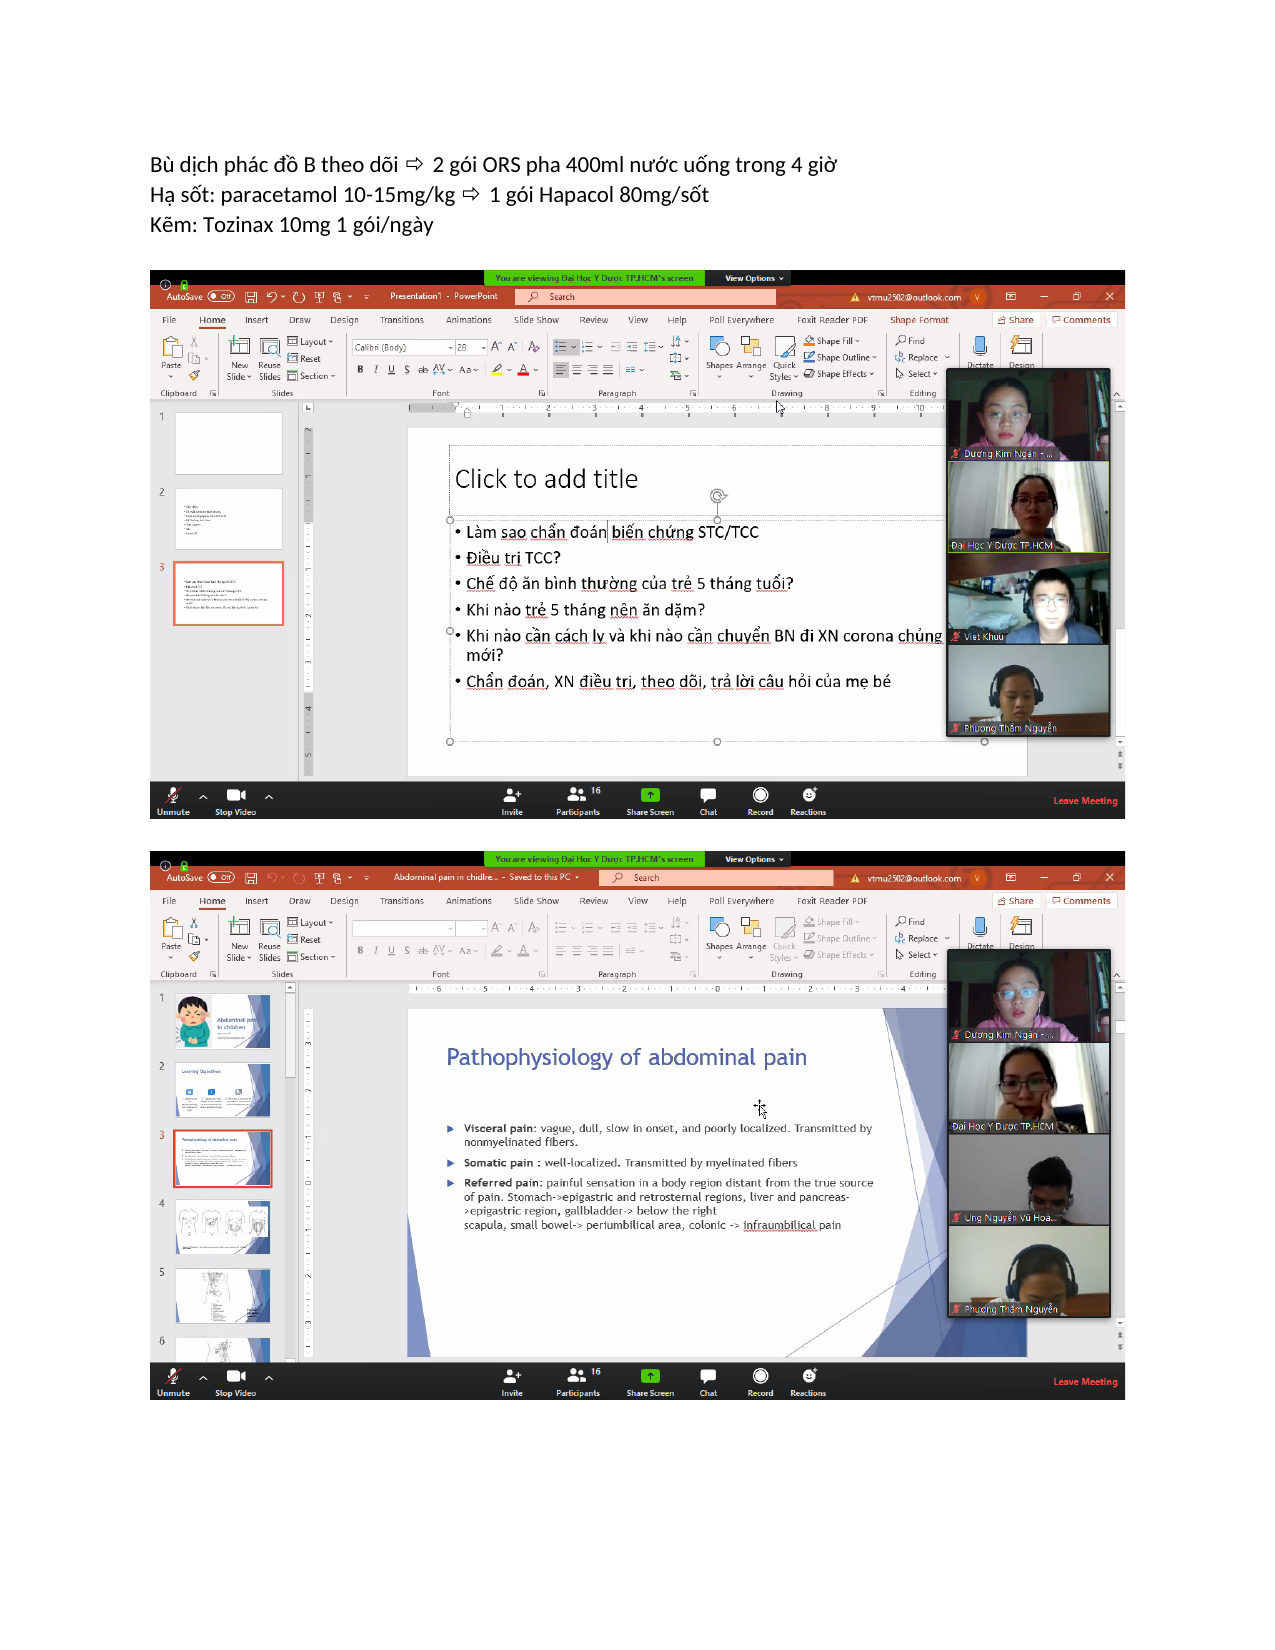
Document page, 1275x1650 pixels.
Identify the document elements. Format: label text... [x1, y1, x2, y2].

picture [150, 851, 1125, 1400]
text Kẽm: Tozinax 10mg 1 gói/ngày [150, 210, 1125, 238]
text Bù dịch phác đồ B theo dõi 2 gói ORS pha 400ml nước uống trong 4 giờ [150, 150, 1125, 178]
text Hạ sốt: paracetamol 10-15mg/kg 1 gói Hapacol 80mg/sốt [150, 180, 1125, 208]
picture [150, 270, 1125, 819]
